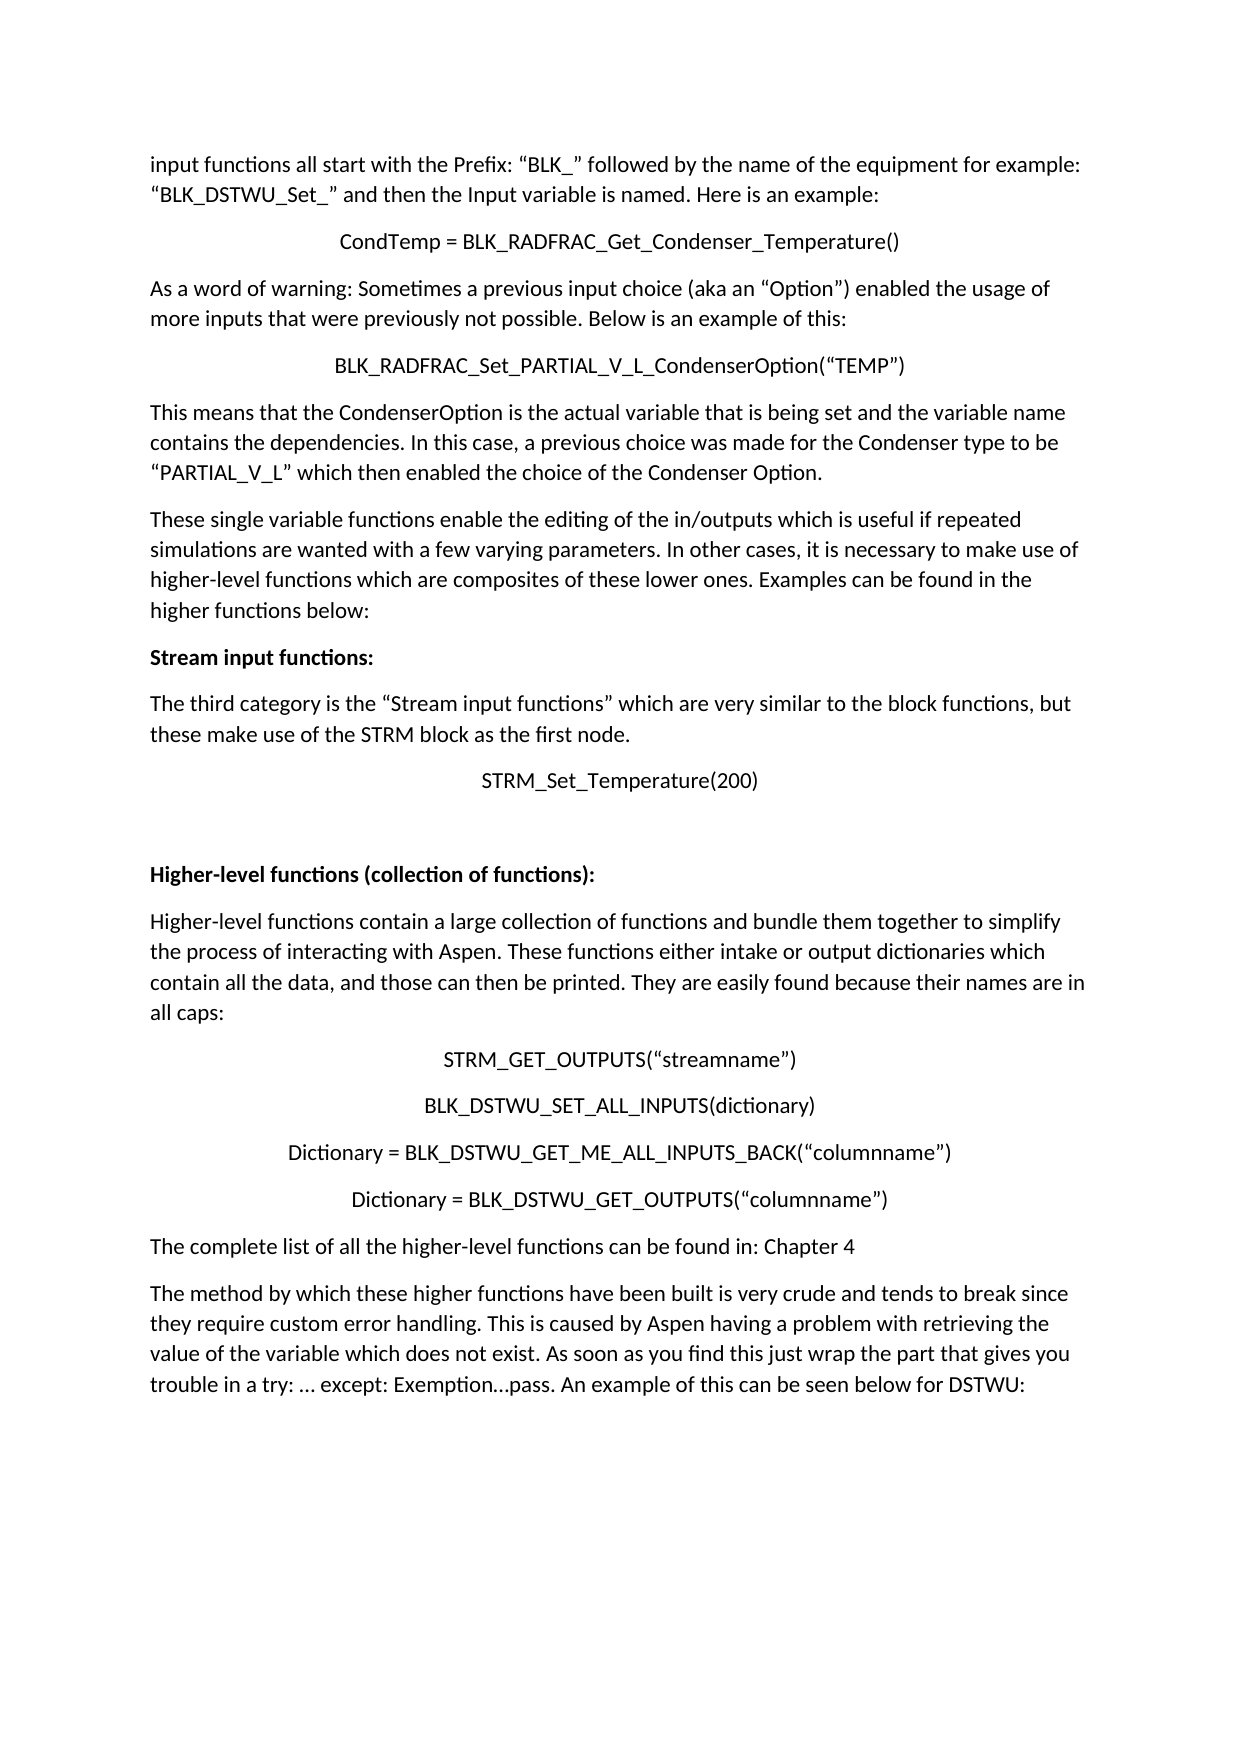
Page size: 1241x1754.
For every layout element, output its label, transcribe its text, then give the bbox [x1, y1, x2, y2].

text The third category is the “Stream input functions” which are very similar to the block functions, but these make use of the STRM block as the first node. [150, 689, 1090, 748]
text This means that the CondenserOption is the actual variable that is being set and the variable name contains the dependencies. In this case, a previous choice was made for the Condenser type to be “PARTIAL_V_L” which then enabled the choice of the Condenser Option. [150, 398, 1090, 486]
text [150, 150, 1090, 208]
text Dictionary = BLK_DSTWU_GET_OUTPUTS(“columnname”) [150, 1185, 1090, 1213]
text These single variable functions enable the editing of the in/outputs which is useful if repeated simulations are wanted with a few varying parameters. In other cases, it is necessary to make use of higher-level functions which are composites of these lower ones. Examples can be found in the higher functions below: [150, 505, 1090, 624]
text As a word of warning: Sometimes a previous input choice (aka an “Option”) enabled the usage of more inputs that were previously not possible. Below is an example of this: [150, 274, 1090, 332]
text Higher-level functions contain a large collection of functions and bundle them together to simplify the process of interacting with Aspen. These functions either intake or output dictionaries which contain all the data, and those can then be printed. They are easily found because their names are in all caps: [150, 907, 1090, 1026]
text STRM_Set_Temperature(200) [150, 767, 1090, 795]
text Higher-level functions (collection of functions): [150, 860, 1090, 888]
text Dictionary = BLK_DSTWU_GET_ME_ALL_INPUTS_BACK(“columnname”) [150, 1138, 1090, 1167]
text CondTemp = BLK_RADFRAC_Get_Condenser_Temperature() [150, 227, 1090, 255]
text BLK_RADFRAC_Set_PARTIAL_V_L_CondenserOption(“TEMP”) [150, 351, 1090, 379]
text Stream input functions: [150, 643, 1090, 671]
text The complete list of all the higher-level functions can be found in: Chapter 4 [150, 1232, 1090, 1260]
text STRM_GET_OUTPUTS(“streamname”) [150, 1045, 1090, 1073]
text BLK_DSTWU_SET_ALL_INPUTS(dictionary) [150, 1092, 1090, 1120]
text The method by which these higher functions have been built is very crude and tends to break since they require custom error handling. This is caused by Aspen having a problem with retrieving the value of the variable which does not exist. As soon as you find this just wrap the part that gives you trouble in a try: … except: Exemption…pass. An example of this can be seen below for DSTWU: [150, 1279, 1090, 1398]
